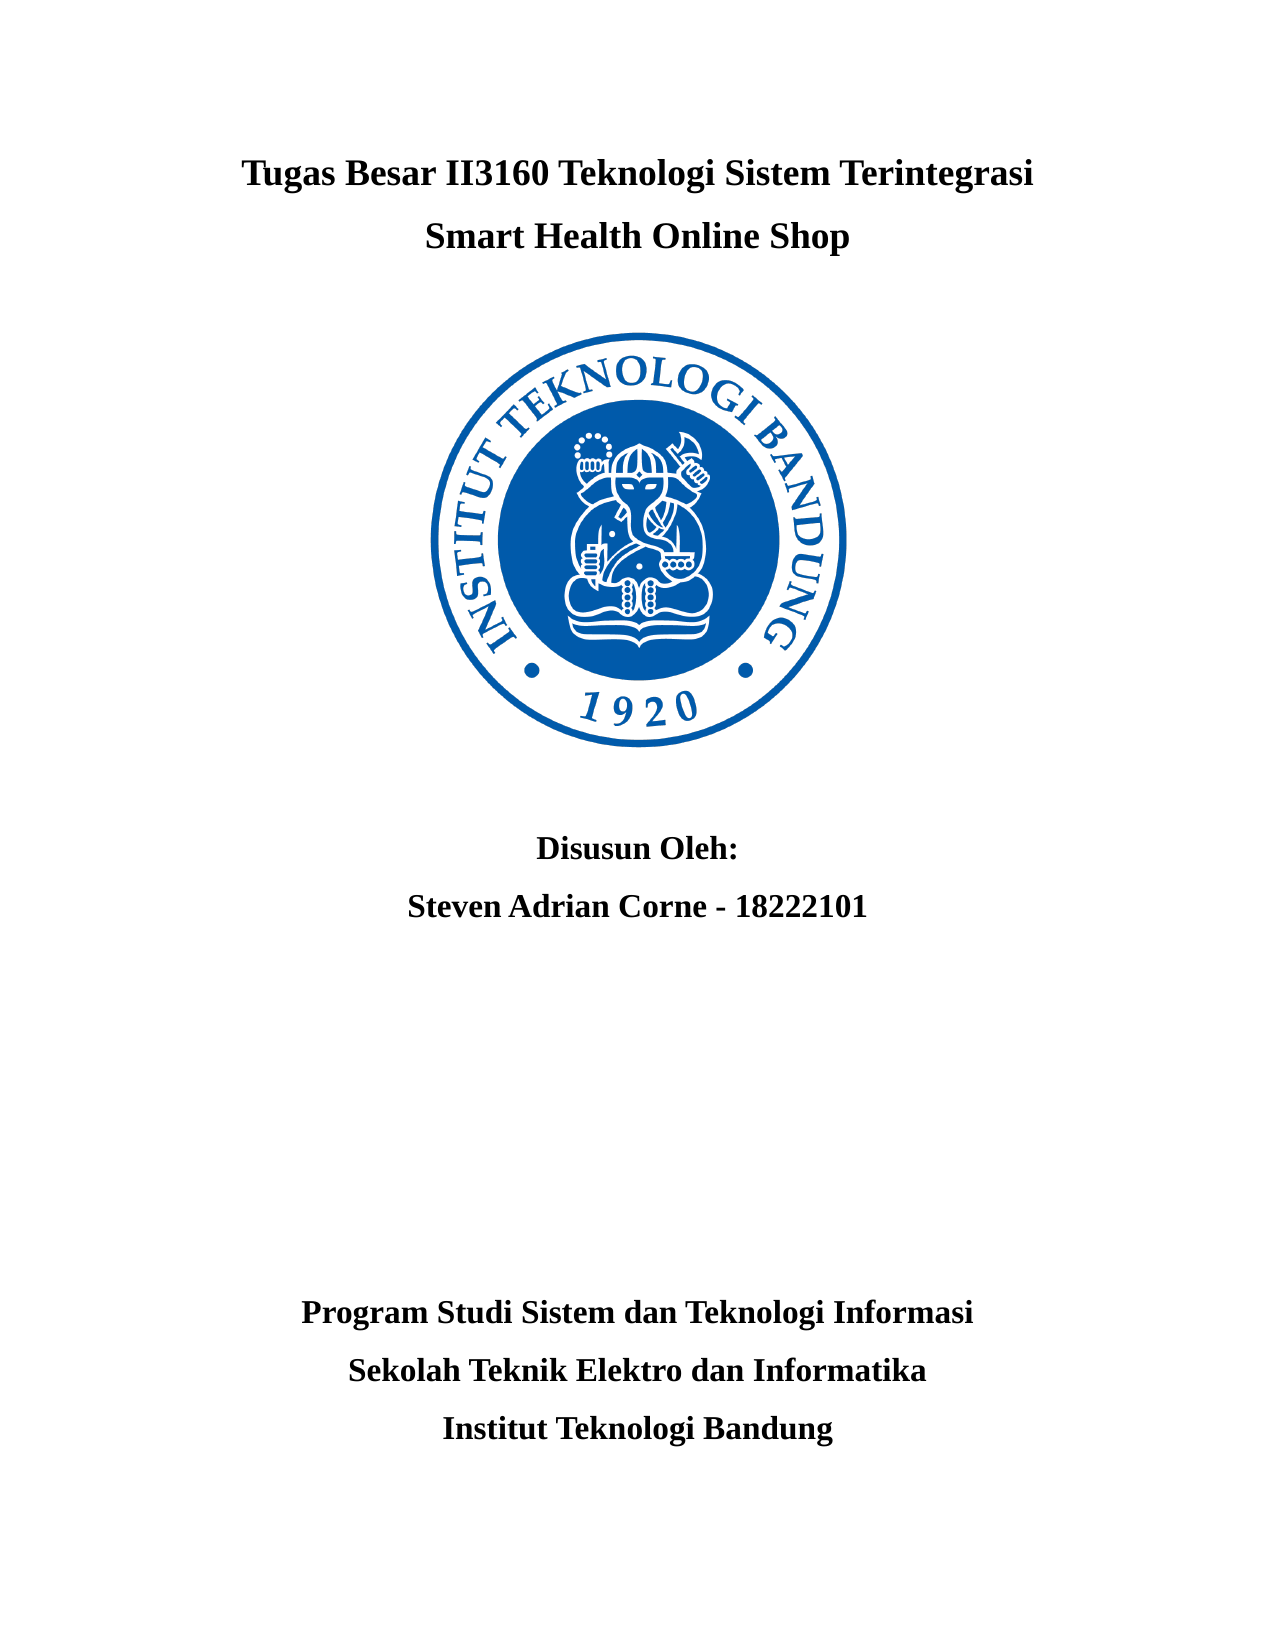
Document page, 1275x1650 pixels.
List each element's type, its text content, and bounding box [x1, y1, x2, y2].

text Institut Teknologi Bandung [150, 1409, 1125, 1447]
picture [423, 324, 852, 752]
text Sekolah Teknik Elektro dan Informatika [150, 1351, 1125, 1389]
text Tugas Besar II3160 Teknologi Sistem Terintegrasi [150, 150, 1125, 193]
text Steven Adrian Corne - 18222101 [150, 886, 1125, 925]
text Program Studi Sistem dan Teknologi Informasi [150, 1293, 1125, 1331]
text Disusun Oleh: [150, 828, 1125, 867]
text Smart Health Online Shop [150, 213, 1125, 256]
